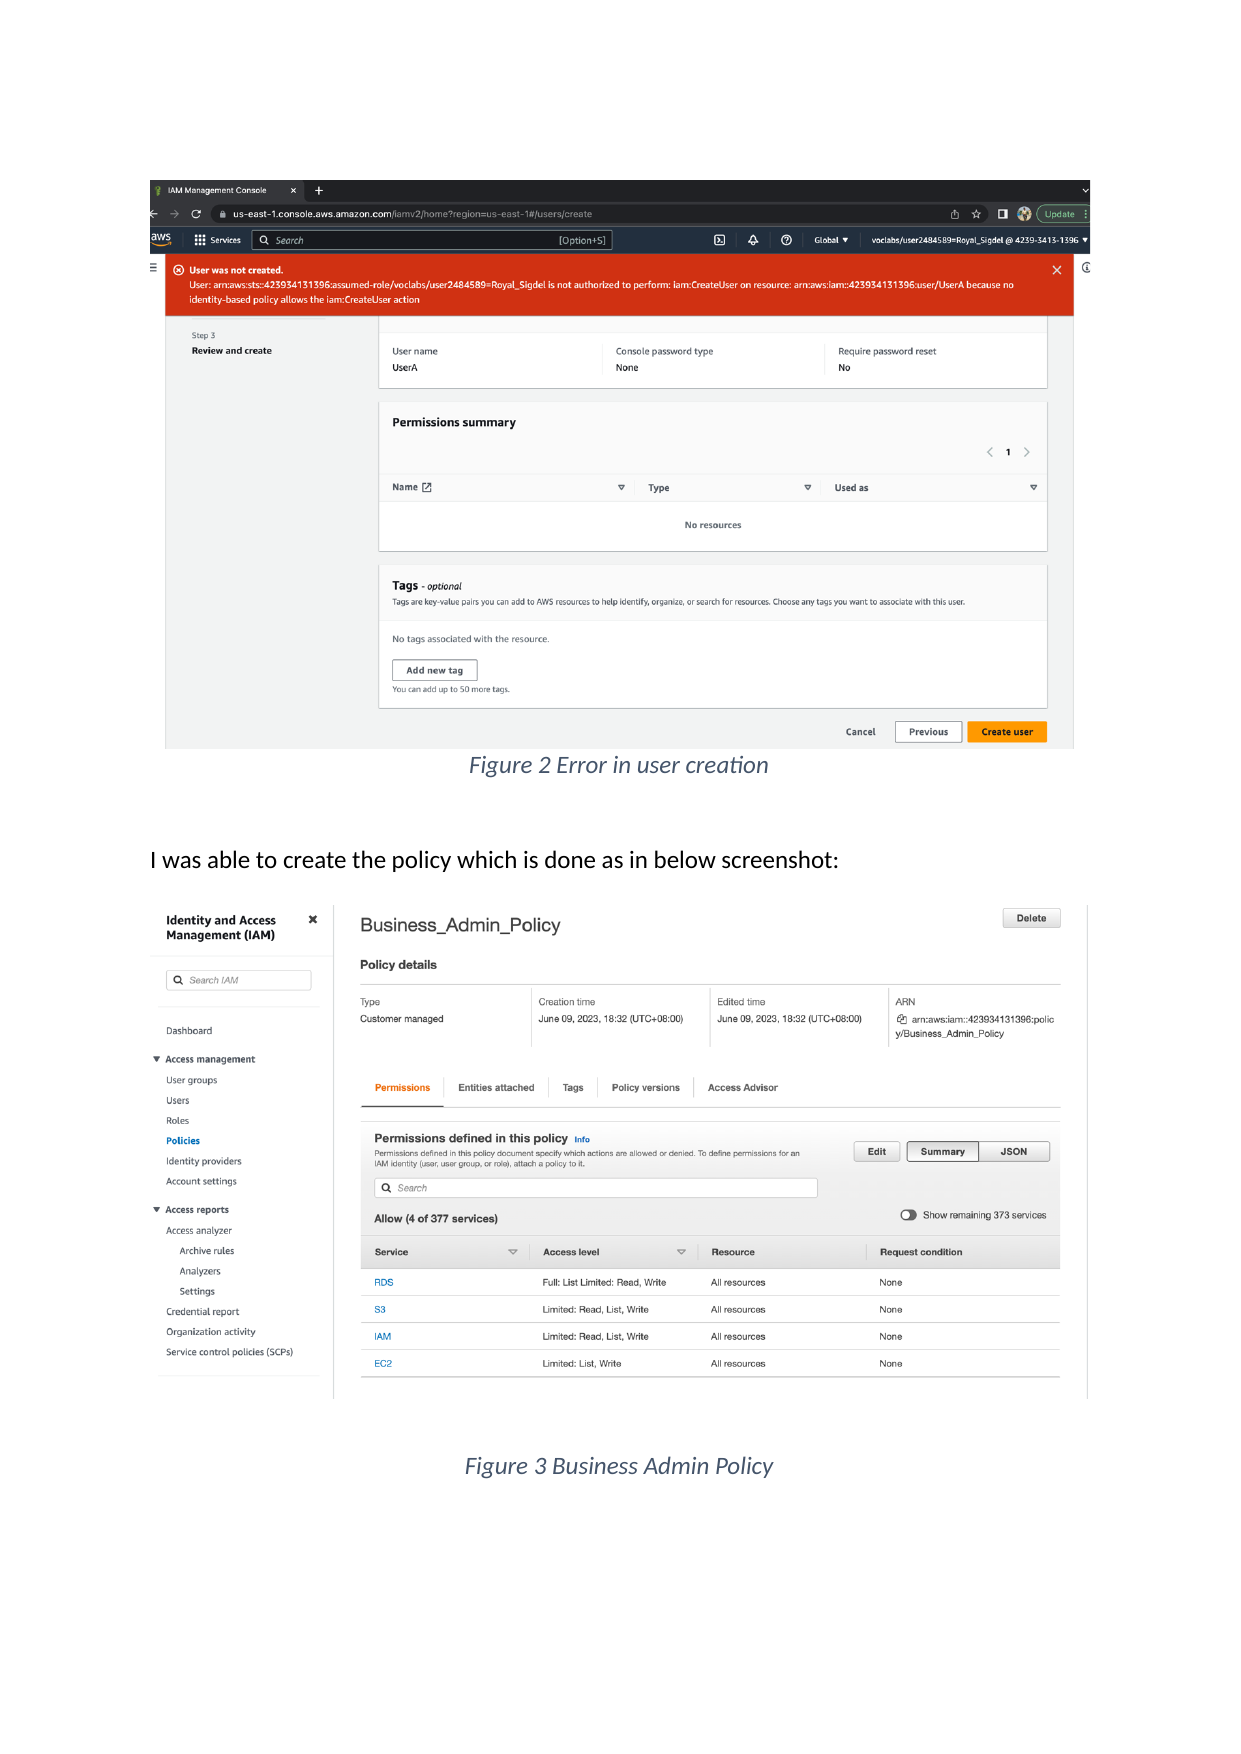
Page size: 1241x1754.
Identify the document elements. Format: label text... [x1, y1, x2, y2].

picture [150, 905, 1091, 1399]
text I was able to create the policy which is done as in below screenshot: [150, 844, 1090, 874]
text Figure 2 Error in user creation [150, 749, 1090, 779]
text Figure 3 Business Admin Policy [150, 1450, 1090, 1480]
picture [150, 180, 1091, 749]
